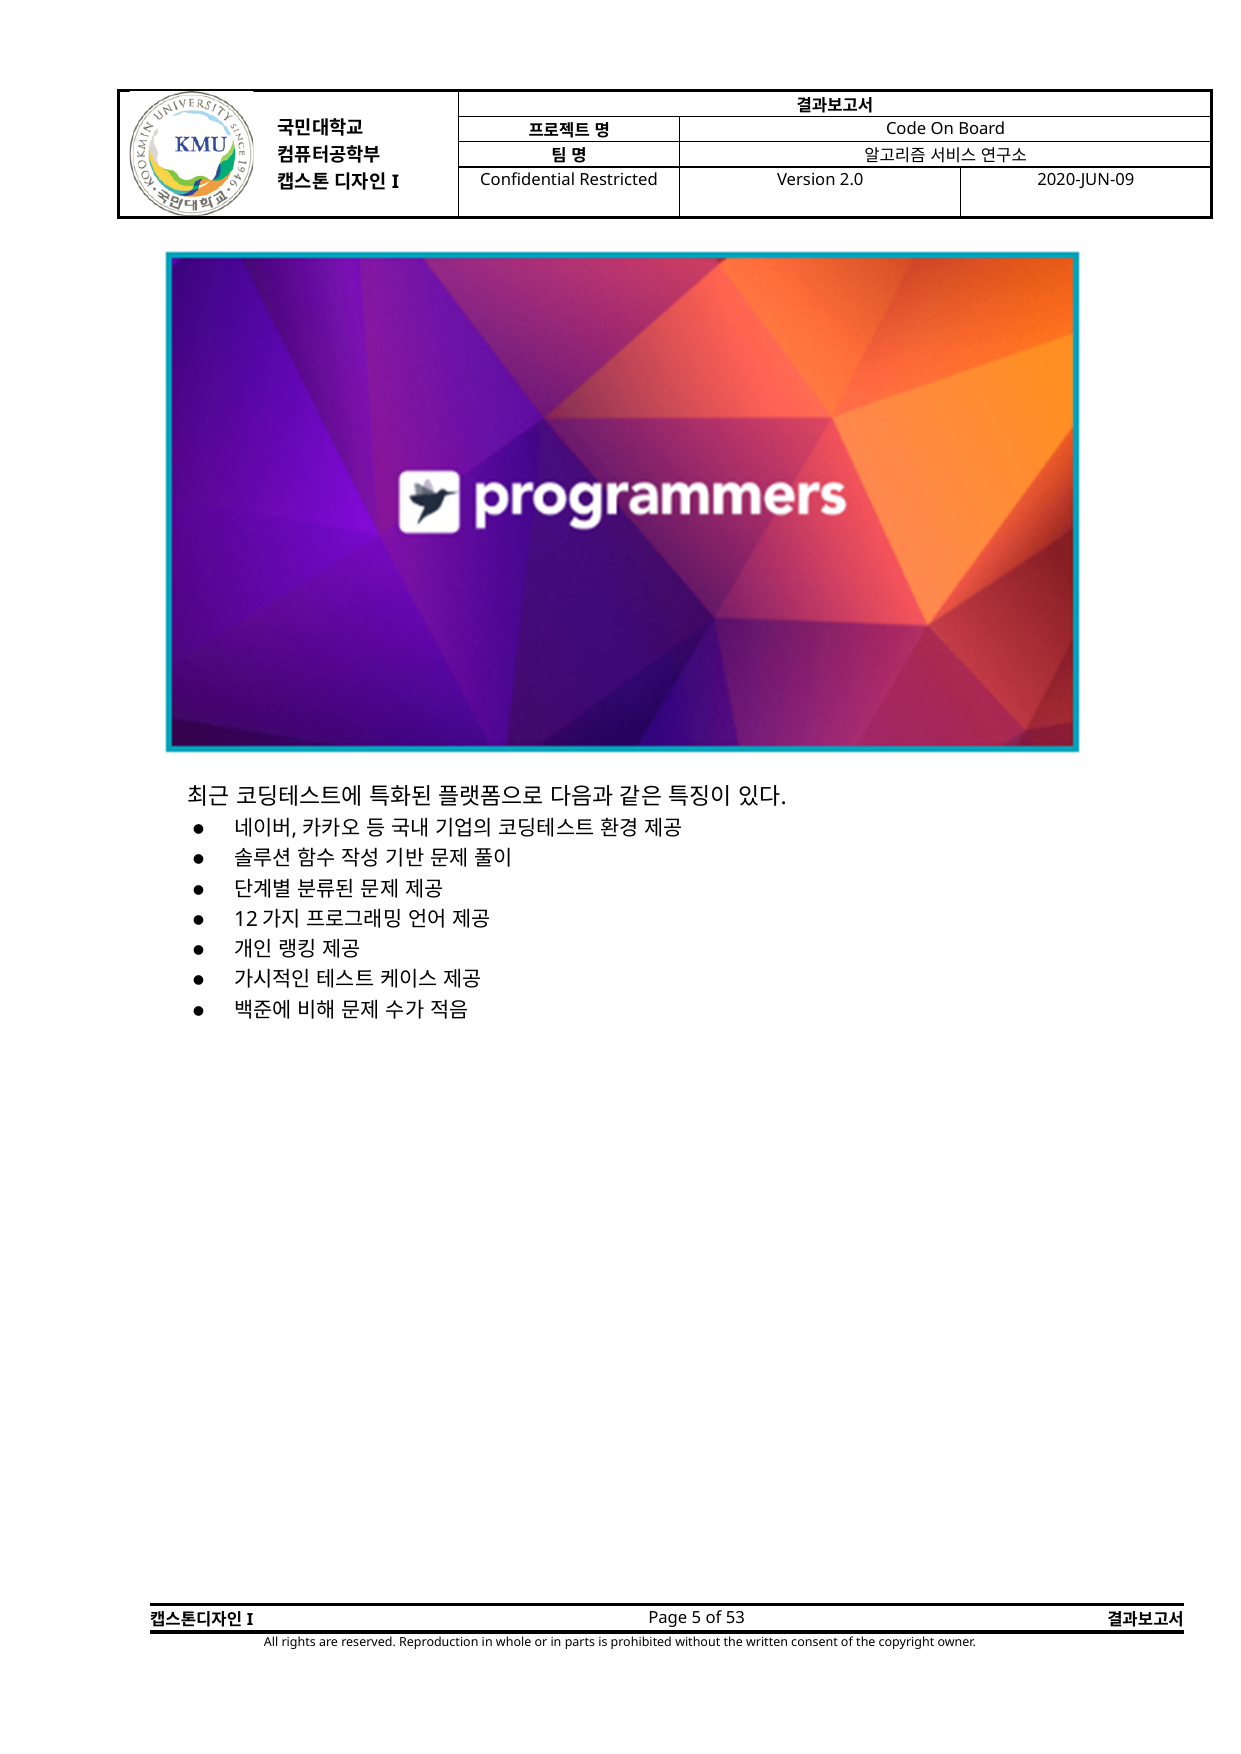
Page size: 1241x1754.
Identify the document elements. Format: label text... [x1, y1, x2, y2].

list 가시적인 테스트 케이스 제공 [192, 963, 1090, 993]
list 개인 랭킹 제공 [192, 932, 1090, 963]
picture [150, 247, 1095, 778]
list 네이버, 카카오 등 국내 기업의 코딩테스트 환경 제공 [192, 811, 1090, 842]
list 단계별 분류된 문제 제공 [192, 872, 1090, 902]
list 백준에 비해 문제 수가 적음 [192, 993, 1090, 1023]
picture [129, 91, 254, 216]
list 최근 코딩테스트에 특화된 플랫폼으로 다음과 같은 특징이 있다. [187, 778, 1090, 811]
list 12가지 프로그래밍 언어 제공 [192, 902, 1090, 932]
list 솔루션 함수 작성 기반 문제 풀이 [192, 842, 1090, 872]
